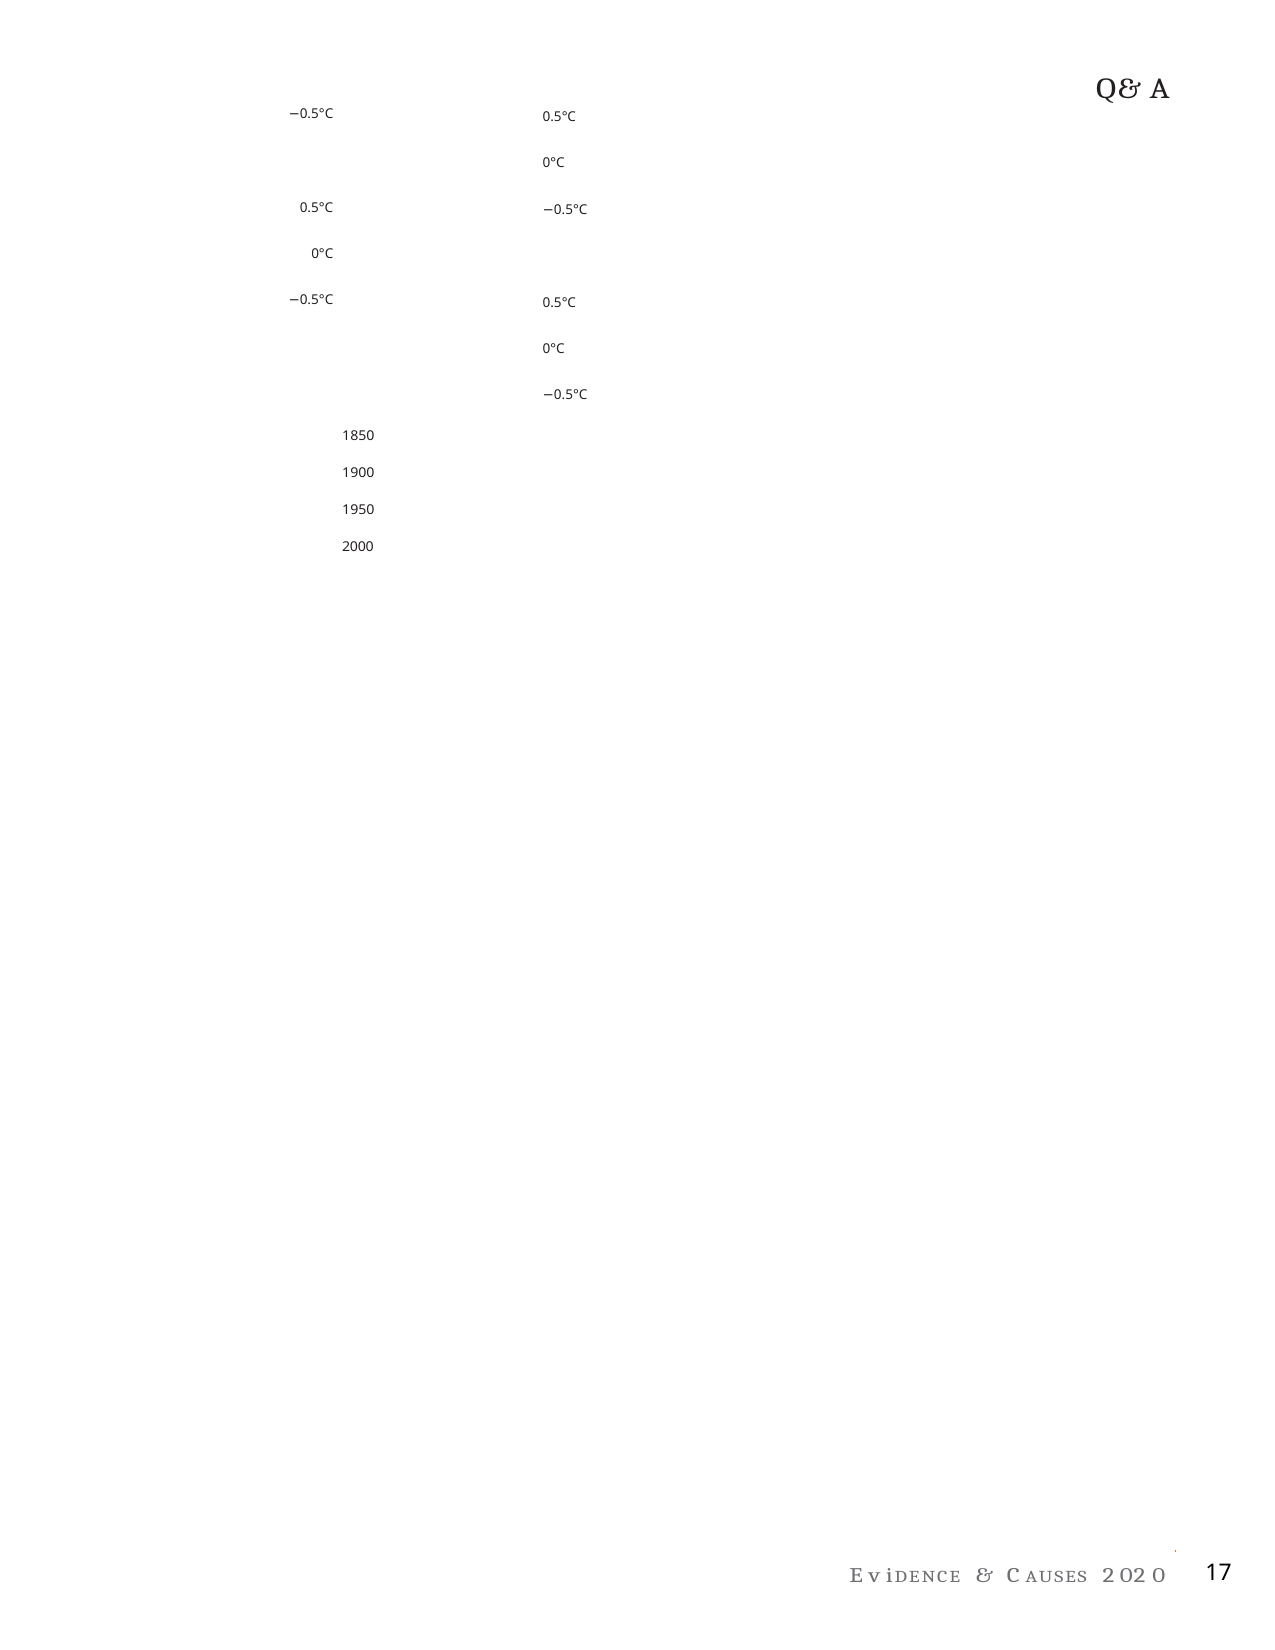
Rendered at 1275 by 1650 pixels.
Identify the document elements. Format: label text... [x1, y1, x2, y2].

text 0°C [542, 339, 991, 357]
text −0.5°C [542, 385, 991, 403]
text 0.5°C [542, 107, 991, 126]
text 0°C [542, 153, 991, 172]
text 0.5°C [542, 292, 991, 311]
text 0°C [0, 244, 333, 262]
text 0.5°C [0, 198, 333, 216]
text −0.5°C [542, 199, 991, 218]
text 1850 1900 1950 2000 [342, 426, 451, 555]
text −0.5°C [0, 104, 333, 123]
text −0.5°C [0, 290, 333, 308]
